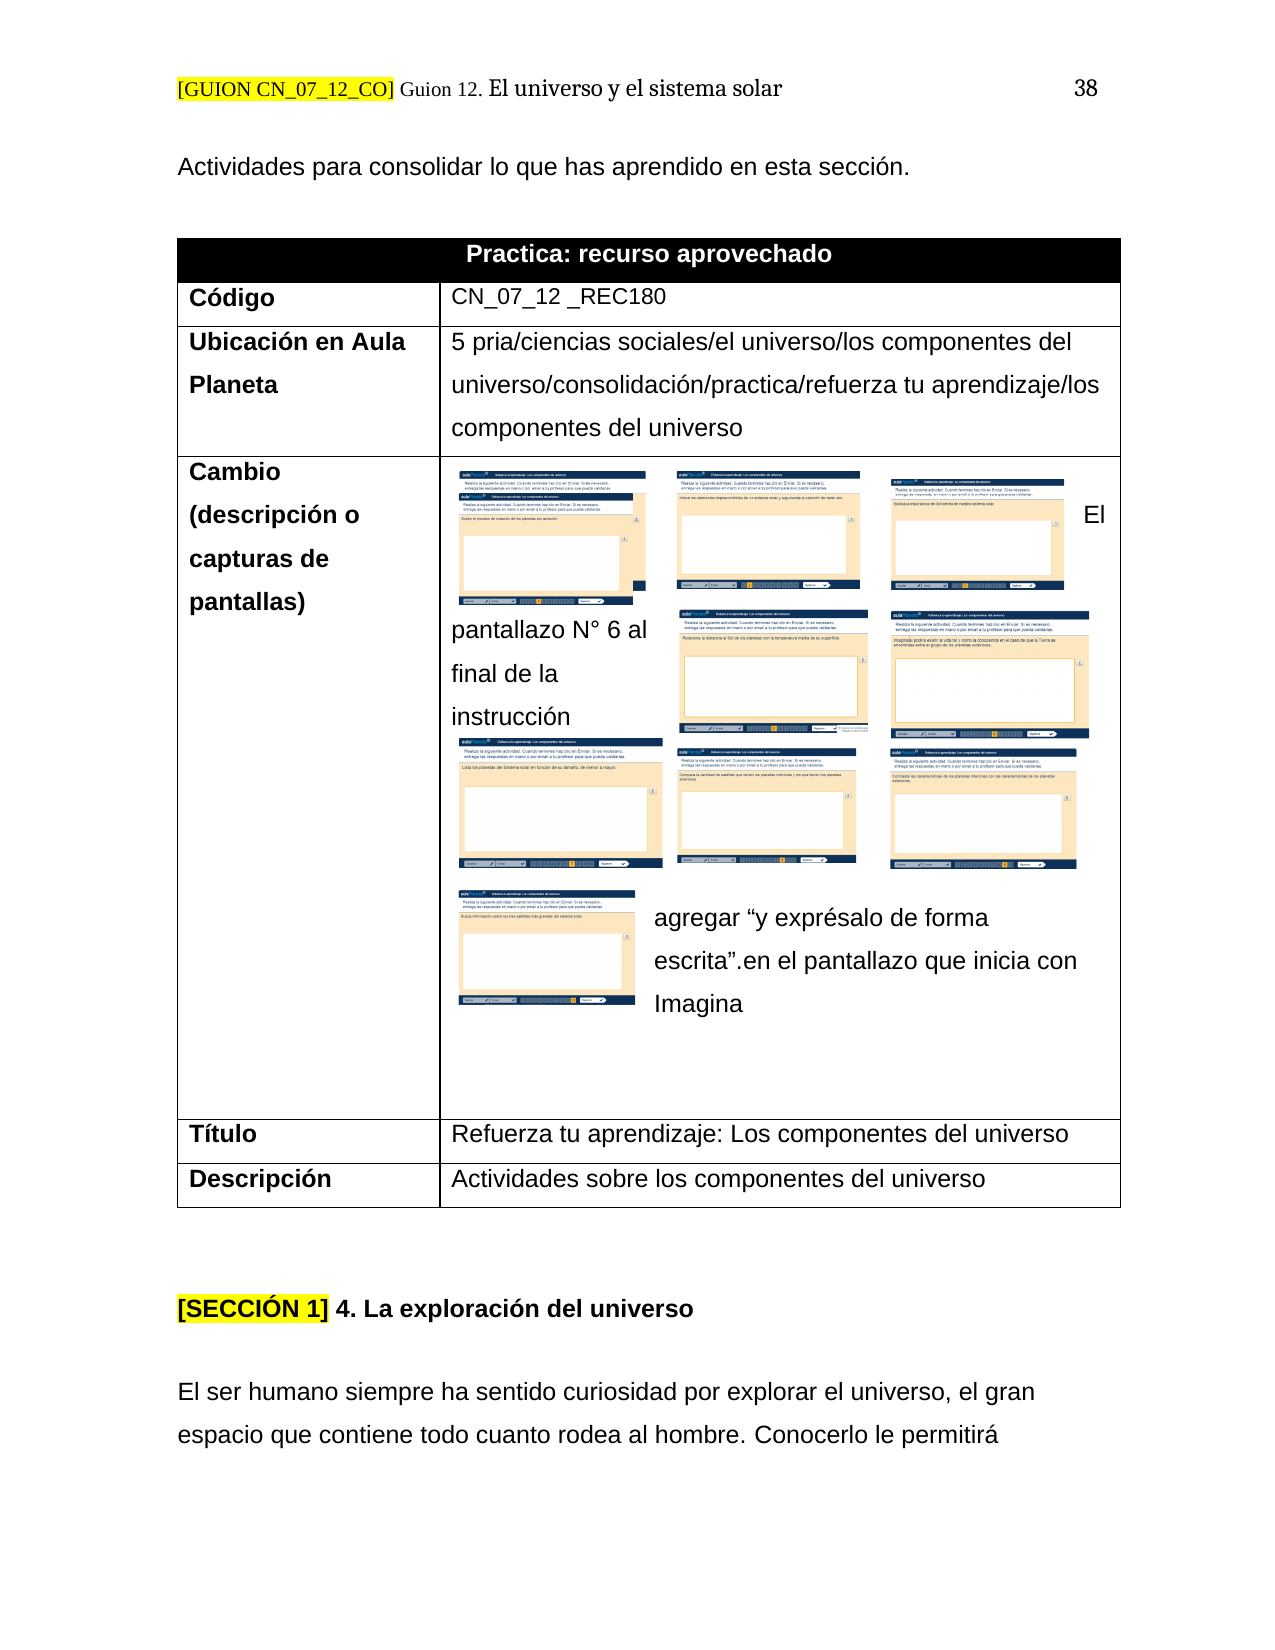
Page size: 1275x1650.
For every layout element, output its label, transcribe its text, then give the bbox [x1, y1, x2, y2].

picture [678, 609, 868, 733]
table_header Practica: recurso aprovechado [178, 239, 1120, 282]
table_cell Descripción [178, 1164, 439, 1207]
text [SECCIÓN 1] 4. La exploración del universo [329, 1294, 1098, 1323]
table_cell 5 pria/ciencias sociales/el universo/los componentes del universo/consolidación/practica/refuerza tu aprendizaje/los componentes del universo [441, 327, 1120, 456]
table_cell Ubicación en Aula Planeta [178, 327, 439, 456]
picture [676, 471, 860, 589]
table_cell Actividades sobre los componentes del universo [441, 1164, 1120, 1207]
picture [890, 479, 1065, 590]
picture [889, 609, 1090, 739]
picture [677, 748, 857, 863]
table_cell CN_07_12 _REC180 [441, 283, 1120, 326]
picture [458, 890, 636, 1005]
table_cell Refuerza tu aprendizaje: Los componentes del universo [441, 1120, 1120, 1162]
table_cell Cambio (descripción o capturas de pantallas) [178, 457, 439, 1118]
text Actividades para consolidar lo que has aprendido en esta sección. [177, 152, 1098, 180]
table_cell El pantallazo N° 6 al final de la instrucción agregar “y exprésalo de forma escrita”.en el pantallazo que inicia con Imagina [441, 457, 1120, 1118]
picture [458, 471, 646, 605]
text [177, 1337, 1098, 1448]
table_cell Título [178, 1120, 439, 1162]
picture [459, 738, 663, 868]
table_cell Código [178, 283, 439, 326]
picture [890, 748, 1077, 869]
